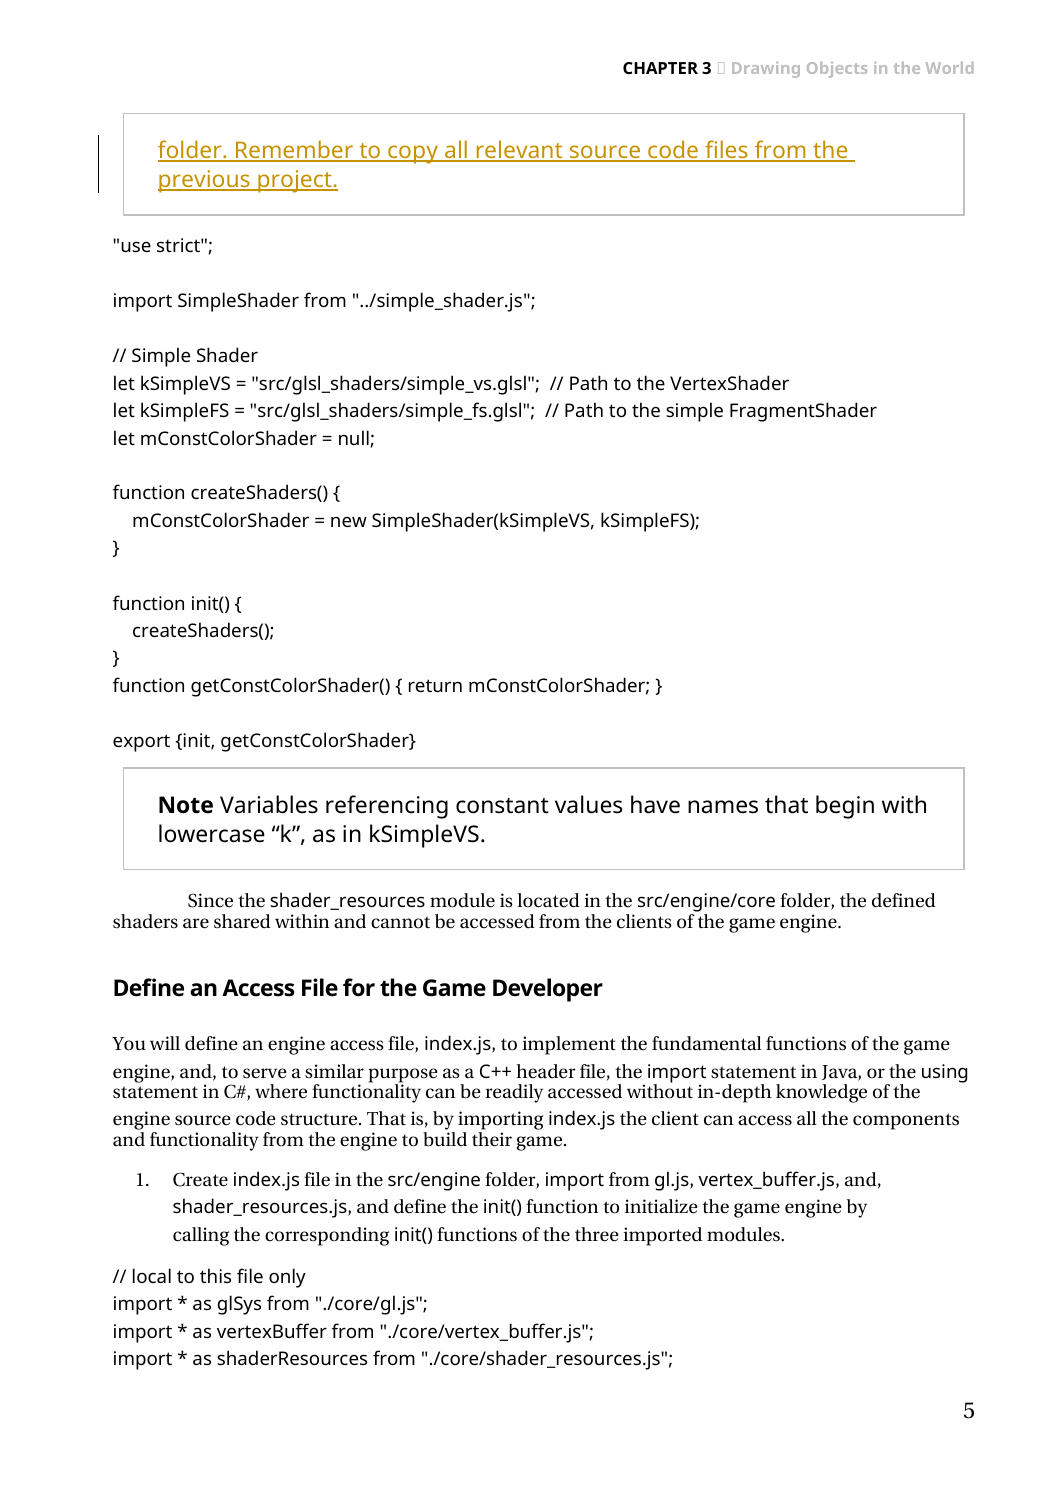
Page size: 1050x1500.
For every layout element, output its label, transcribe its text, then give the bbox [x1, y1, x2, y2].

subtitle Define an Access File for the Game Developer [112, 972, 975, 1003]
text function getConstColorShader() { return mConstColorShader; } [112, 672, 975, 698]
text let kSimpleVS = "src/glsl_shaders/simple_vs.glsl"; // Path to the VertexShader [112, 370, 975, 395]
text function init() { [112, 590, 975, 615]
text // Simple Shader [112, 342, 975, 368]
text // local to this file only [112, 1263, 975, 1288]
text import SimpleShader from "../simple_shader.js"; [112, 287, 975, 313]
text function createShaders() { [112, 480, 975, 505]
text let mConstColorShader = null; [112, 425, 975, 450]
text import * as glSys from "./core/gl.js"; [112, 1291, 975, 1316]
text mConstColorShader = new SimpleShader(kSimpleVS, kSimpleFS); [112, 507, 975, 533]
text "use strict"; [112, 232, 975, 258]
text You will define an engine access file, index.js, to implement the fundamental functions of the game engine, and, to serve a similar purpose as a C++ header file, the import statement in Java, or the using statement in C#, where functionality can be readily accessed without in-depth knowledge of the engine source code structure. That is, by importing index.js the client can access all the components and functionality from the engine to build their game. [112, 1030, 975, 1151]
text } [112, 645, 975, 670]
text export {init, getConstColorShader} [112, 727, 975, 753]
text Since the shader_resources module is located in the src/engine/core folder, the defined shaders are shared within and cannot be accessed from the clients of the game engine. [112, 887, 975, 933]
text let kSimpleFS = "src/glsl_shaders/simple_fs.glsl"; // Path to the simple FragmentShader [112, 397, 975, 423]
list Create index.js file in the src/engine folder, import from gl.js, vertex_buffer.js, and, shader_resources.js, and define the init() function to initialize the game engine by calling the corresponding init() functions of the three imported modules. [135, 1165, 885, 1246]
text } [112, 535, 975, 560]
text import * as shaderResources from "./core/shader_resources.js"; [112, 1346, 975, 1371]
text createShaders(); [112, 617, 975, 643]
text import * as vertexBuffer from "./core/vertex_buffer.js"; [112, 1318, 975, 1343]
text Note Variables referencing constant values have names that begin with lowercase “k”, as in kSimpleVS. [124, 769, 963, 869]
